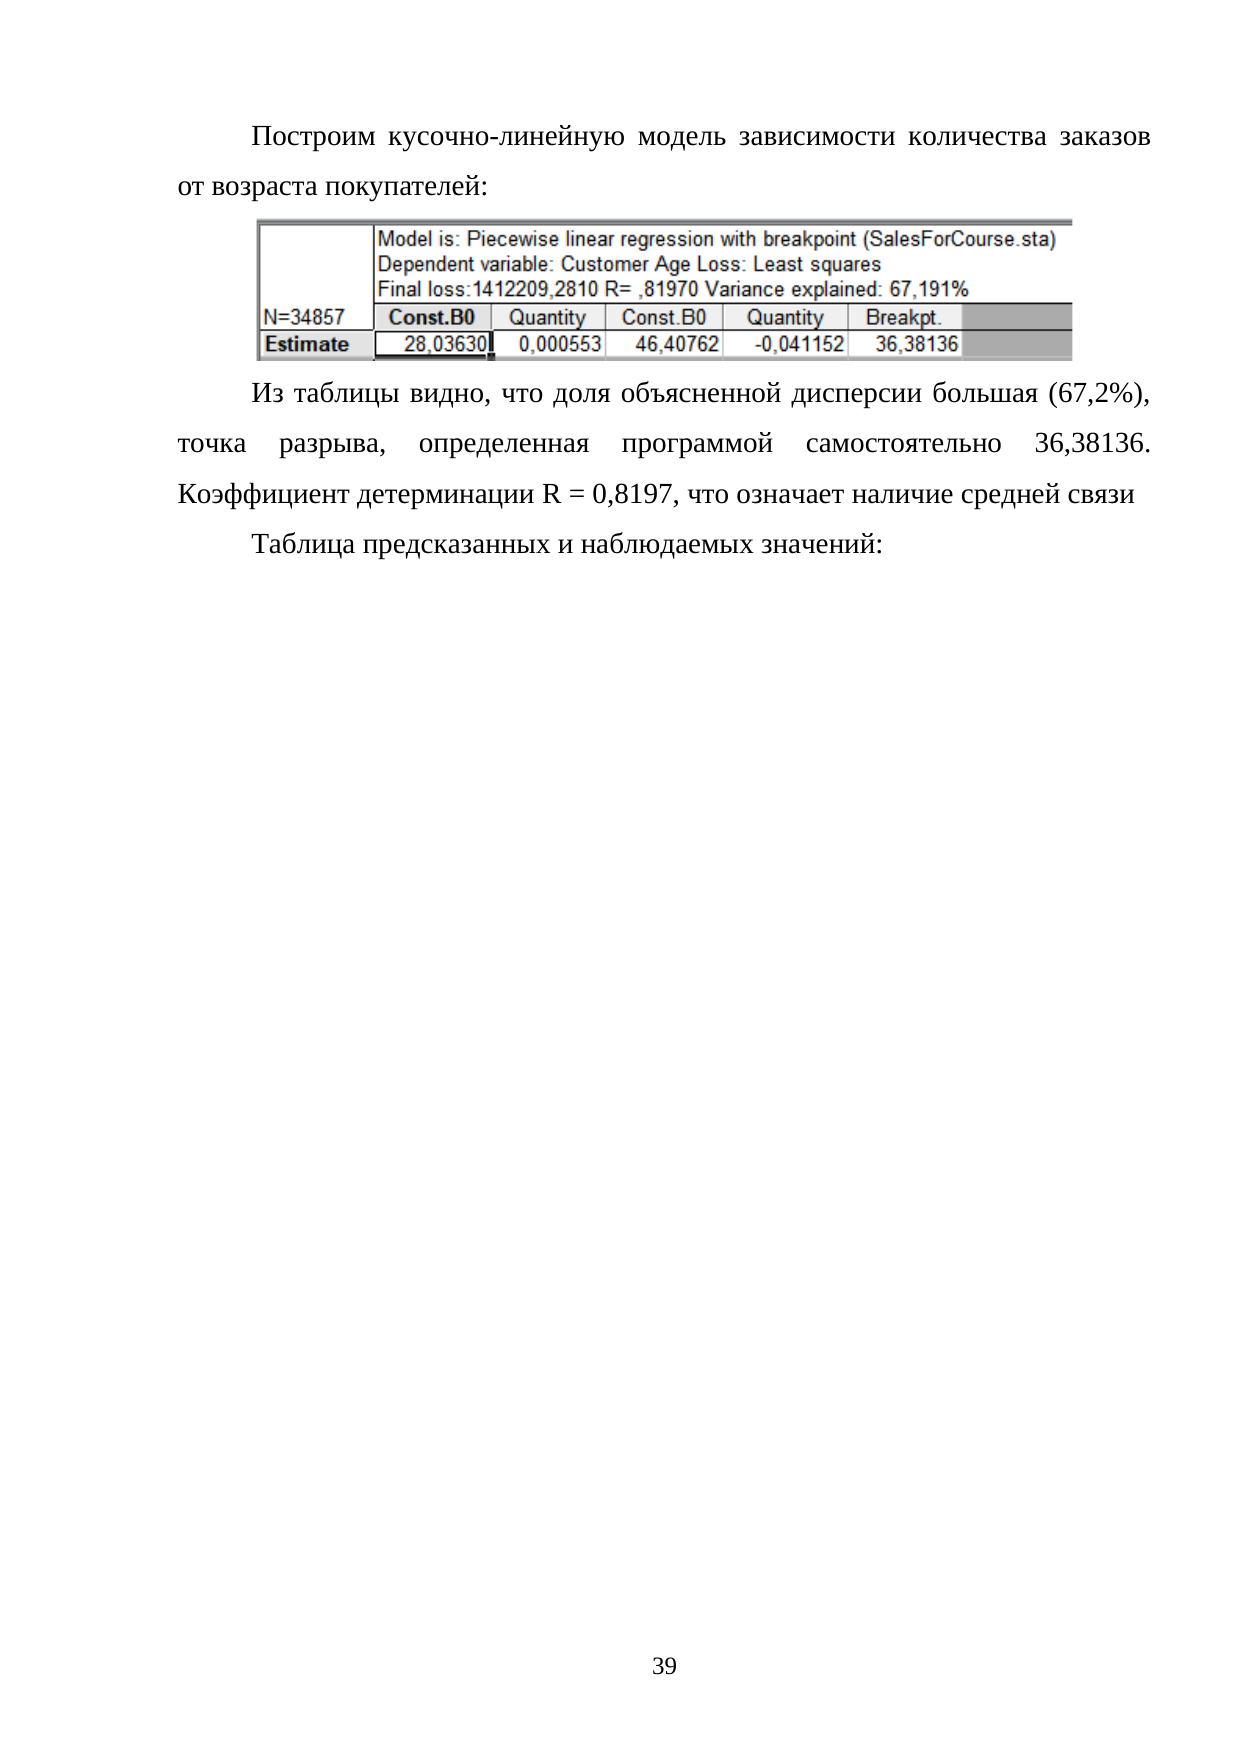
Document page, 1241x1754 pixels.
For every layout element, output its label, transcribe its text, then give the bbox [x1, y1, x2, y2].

text Построим кусочно-линейную модель зависимости количества заказов от возраста покупателей: [177, 118, 1152, 202]
text Таблица предсказанных и наблюдаемых значений: [177, 526, 1152, 560]
picture [256, 218, 1073, 361]
text Из таблицы видно, что доля объясненной дисперсии большая (67,2%), точка разрыва, определенная программой самостоятельно 36,38136. Коэффициент детерминации R = 0,8197, что означает наличие средней связи [177, 375, 1152, 509]
